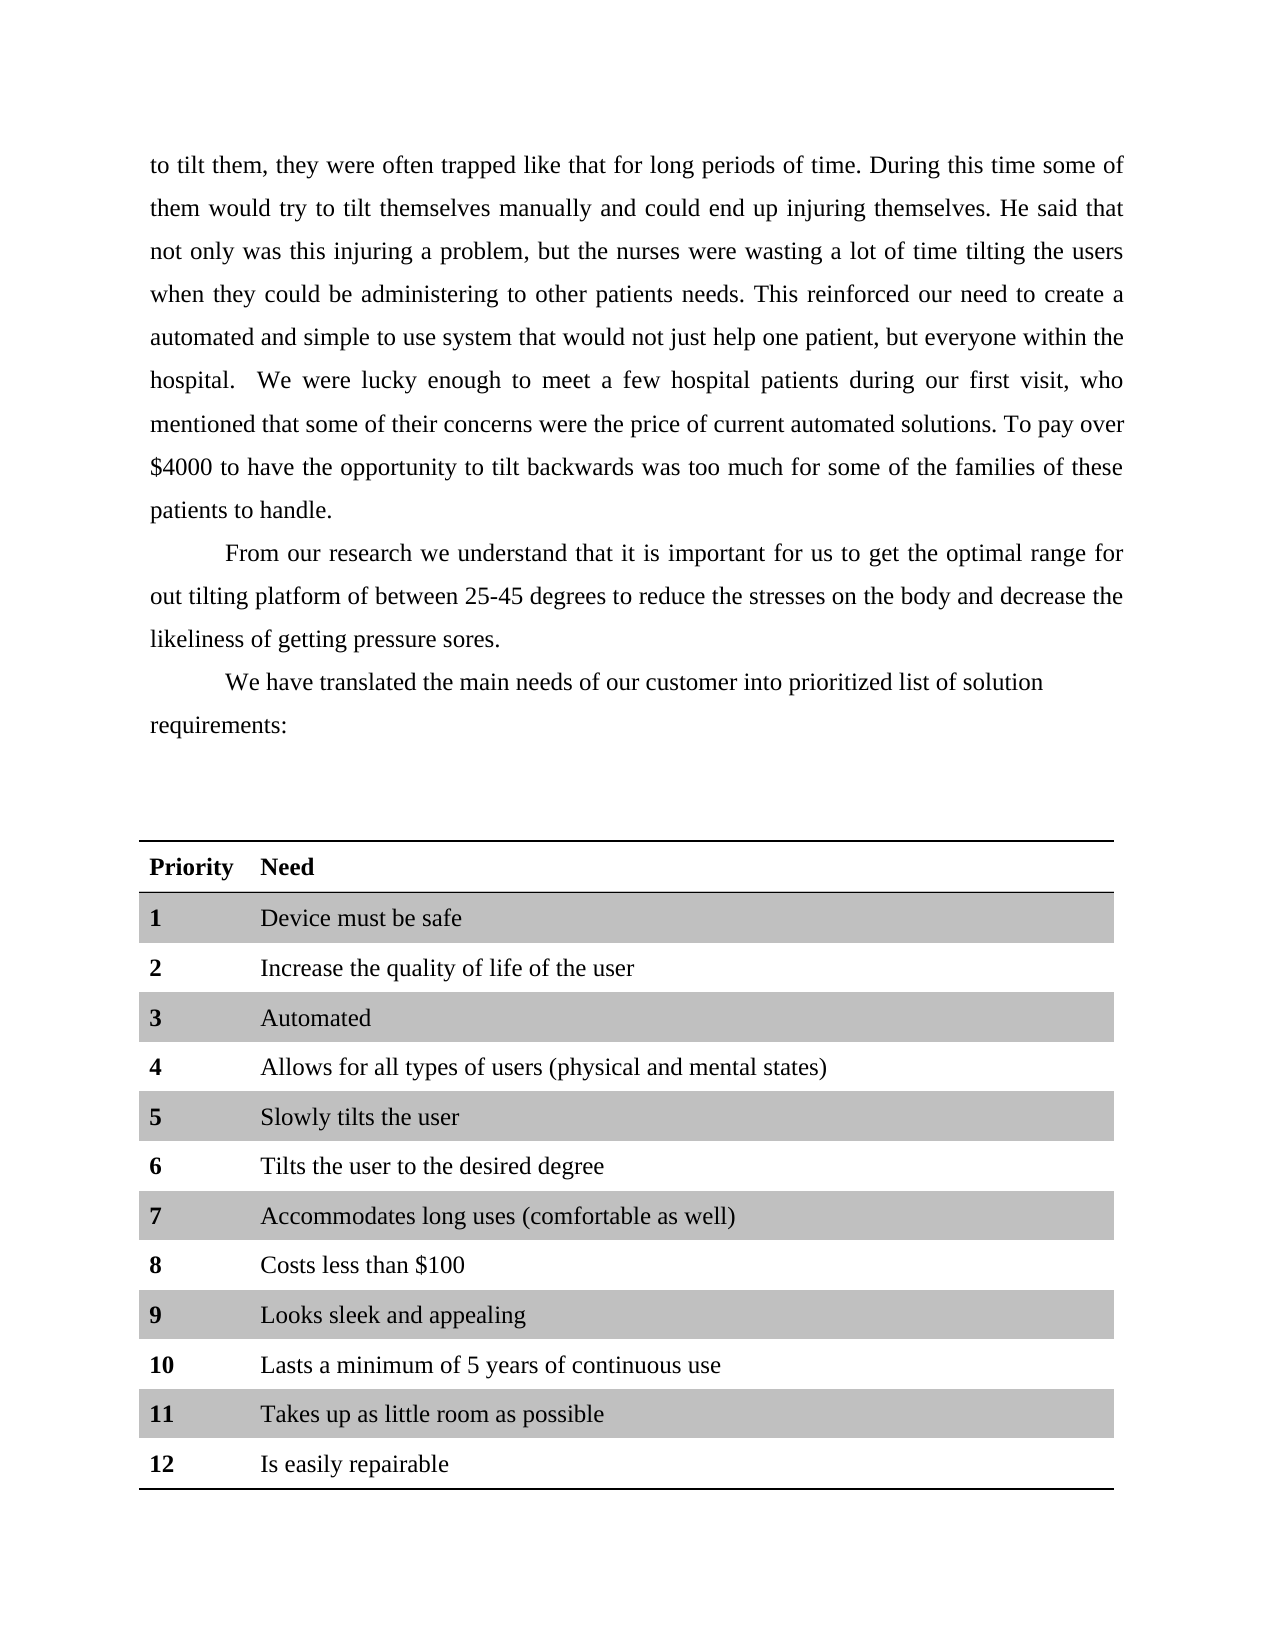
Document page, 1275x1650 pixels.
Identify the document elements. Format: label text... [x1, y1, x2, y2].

table_cell Costs less than $100 [250, 1240, 1114, 1290]
table_cell 1 [139, 893, 250, 943]
table_cell Looks sleek and appealing [250, 1290, 1114, 1339]
table_cell Is easily repairable [250, 1439, 1114, 1488]
table_cell 10 [139, 1339, 250, 1389]
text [150, 150, 1125, 524]
table_cell 4 [139, 1042, 250, 1091]
table_cell 6 [139, 1141, 250, 1191]
table_cell 5 [139, 1091, 250, 1141]
table_cell Takes up as little room as possible [250, 1389, 1114, 1438]
table_header Priority [139, 842, 250, 891]
table_cell 7 [139, 1191, 250, 1240]
table_header Need [250, 842, 1114, 891]
table_cell Slowly tilts the user [250, 1091, 1114, 1141]
table_cell 8 [139, 1240, 250, 1290]
text From our research we understand that it is important for us to get the optimal range for out tilting platform of between 25-45 degrees to reduce the stresses on the body and decrease the likeliness of getting pressure sores. [150, 538, 1125, 653]
table_cell 2 [139, 943, 250, 992]
table_cell 11 [139, 1389, 250, 1438]
table_cell Automated [250, 992, 1114, 1042]
table_cell Device must be safe [250, 893, 1114, 943]
table_cell Accommodates long uses (comfortable as well) [250, 1191, 1114, 1240]
table_cell Lasts a minimum of 5 years of continuous use [250, 1339, 1114, 1389]
table_cell Increase the quality of life of the user [250, 943, 1114, 992]
table_cell 12 [139, 1439, 250, 1488]
table_cell 3 [139, 992, 250, 1042]
table_cell 9 [139, 1290, 250, 1339]
table_cell Tilts the user to the desired degree [250, 1141, 1114, 1191]
text We have translated the main needs of our customer into prioritized list of solution requirements: [150, 667, 1125, 739]
table_cell Allows for all types of users (physical and mental states) [250, 1042, 1114, 1091]
